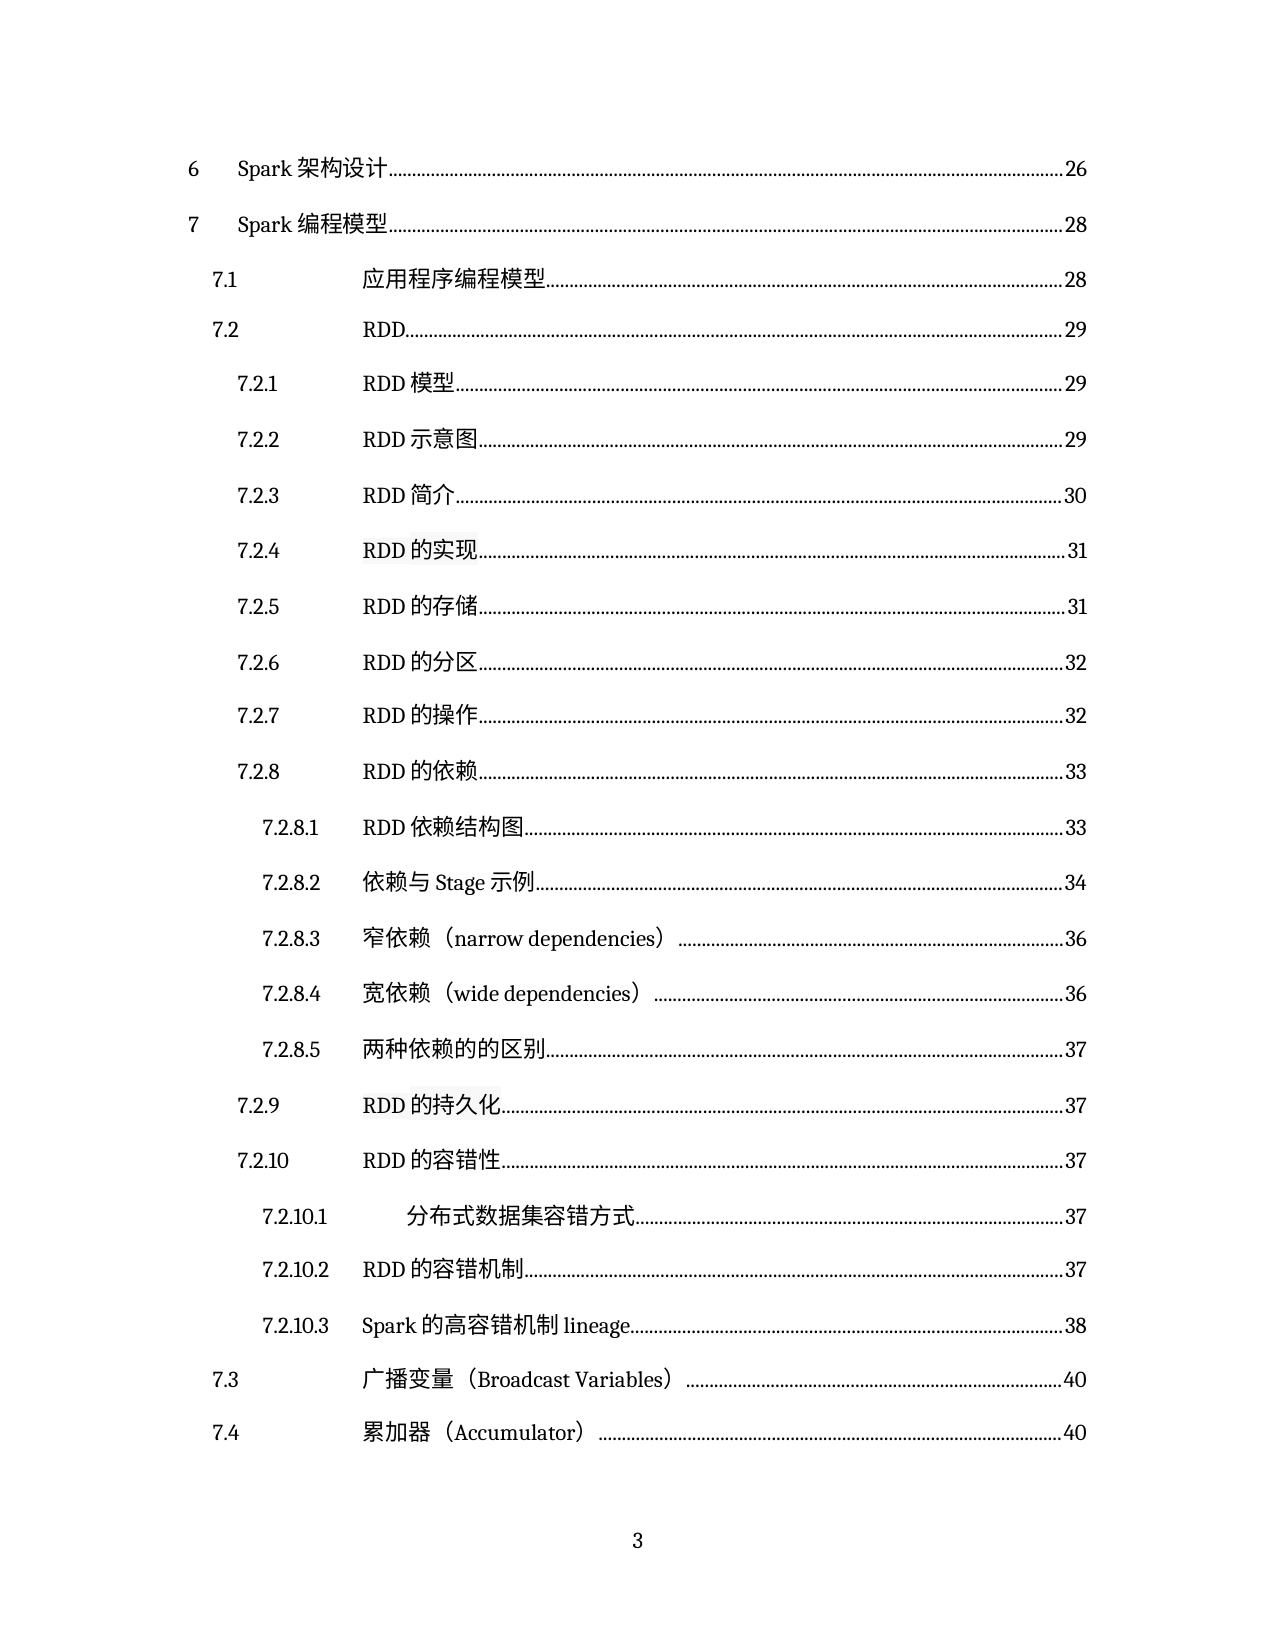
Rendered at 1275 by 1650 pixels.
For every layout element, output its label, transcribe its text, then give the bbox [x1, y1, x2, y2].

text 7.2.9 RDD的持久化 37 [501, 1086, 1087, 1120]
text 7.2.8 RDD的依赖 33 [237, 753, 1087, 786]
text 7.3 广播变量（Broadcast Variables） 40 [212, 1363, 1087, 1394]
text 7.2.3 RDD简介 30 [237, 477, 410, 510]
text 7.2.8.4 宽依赖（wide dependencies） 36 [262, 975, 1087, 1008]
text 7.2.9 RDD的持久化 37 [237, 1086, 410, 1120]
text 7.2.6 RDD的分区 32 [237, 643, 1087, 677]
text 7.2.1 RDD模型 29 [237, 365, 1087, 398]
text 7.2.10.2 RDD的容错机制 37 [262, 1253, 1087, 1284]
text 6 Spark架构设计 26 [187, 150, 1087, 183]
text 7.2.4 RDD的实现 31 [237, 532, 410, 565]
text 7.2.2 RDD示意图 29 [237, 421, 1087, 454]
text 7.2.8.5 两种依赖的的区别 37 [262, 1031, 1087, 1064]
text 7.2.7 RDD的操作 32 [237, 699, 1087, 730]
text 7.2.10.3 Spark的高容错机制lineage 38 [262, 1307, 1087, 1340]
text 7 Spark编程模型 28 [187, 206, 1087, 239]
text 7.2.5 RDD的存储 31 [237, 588, 1087, 621]
text 7.1 应用程序编程模型 28 [212, 261, 1087, 294]
text 7.2.4 RDD的实现 31 [478, 532, 1087, 565]
text 7.2.3 RDD简介 30 [456, 477, 1087, 510]
text 7.4 累加器（Accumulator） 40 [212, 1416, 1087, 1447]
text 7.2.8.1 RDD依赖结构图 33 [262, 808, 1087, 842]
text 7.2 RDD 29 [212, 317, 1087, 343]
text 7.2.8.3 窄依赖（narrow dependencies） 36 [262, 919, 1087, 953]
text 7.2.8.2 依赖与Stage示例 34 [262, 864, 1087, 897]
text 7.2.10.1 分布式数据集容错方式 37 [262, 1198, 1087, 1231]
text 7.2.10 RDD的容错性 37 [237, 1142, 1087, 1175]
